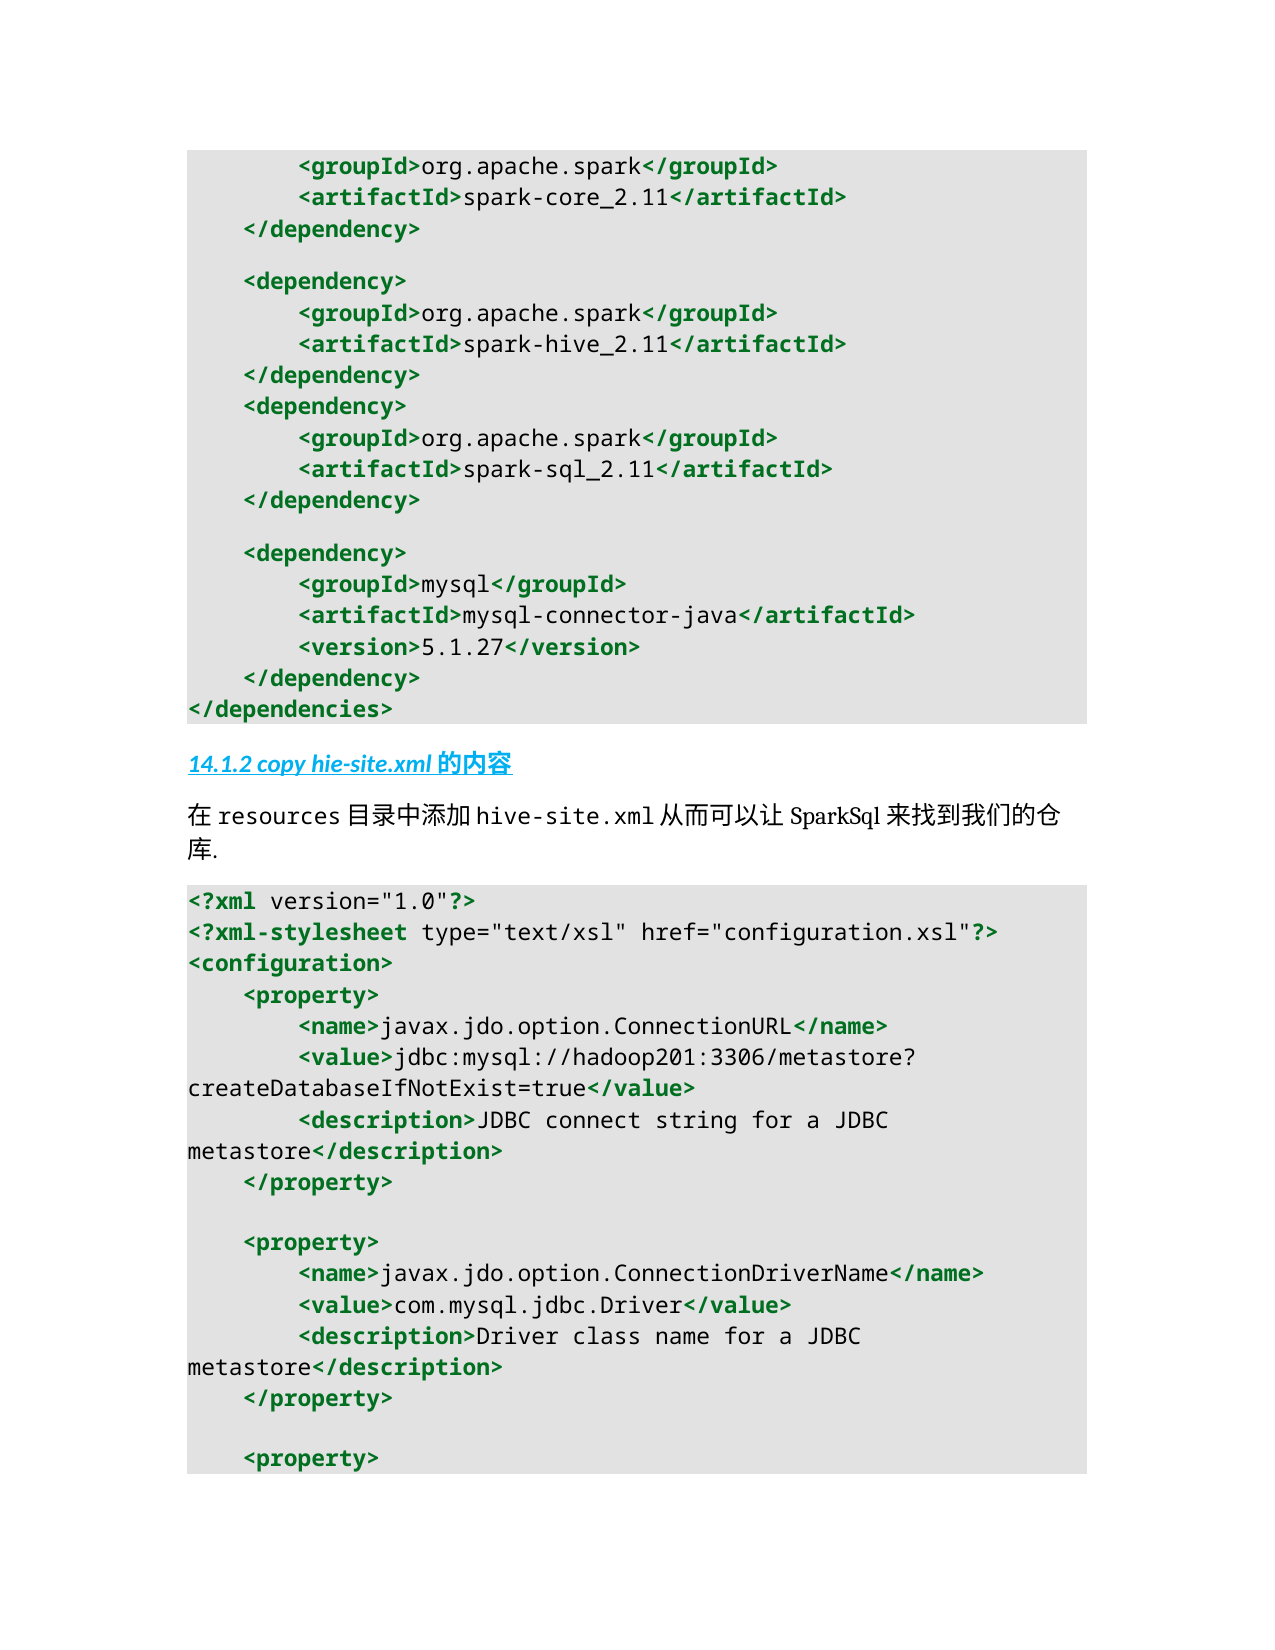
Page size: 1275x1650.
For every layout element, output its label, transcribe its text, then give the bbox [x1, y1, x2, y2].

subtitle 14.1.2 copy hie-site.xml 的内容 [187, 745, 1087, 779]
text 在resources目录中添加hive-site.xml从而可以让 SparkSql 来找到我们的仓库. [187, 798, 1087, 866]
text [187, 150, 1087, 724]
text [187, 885, 1087, 1474]
